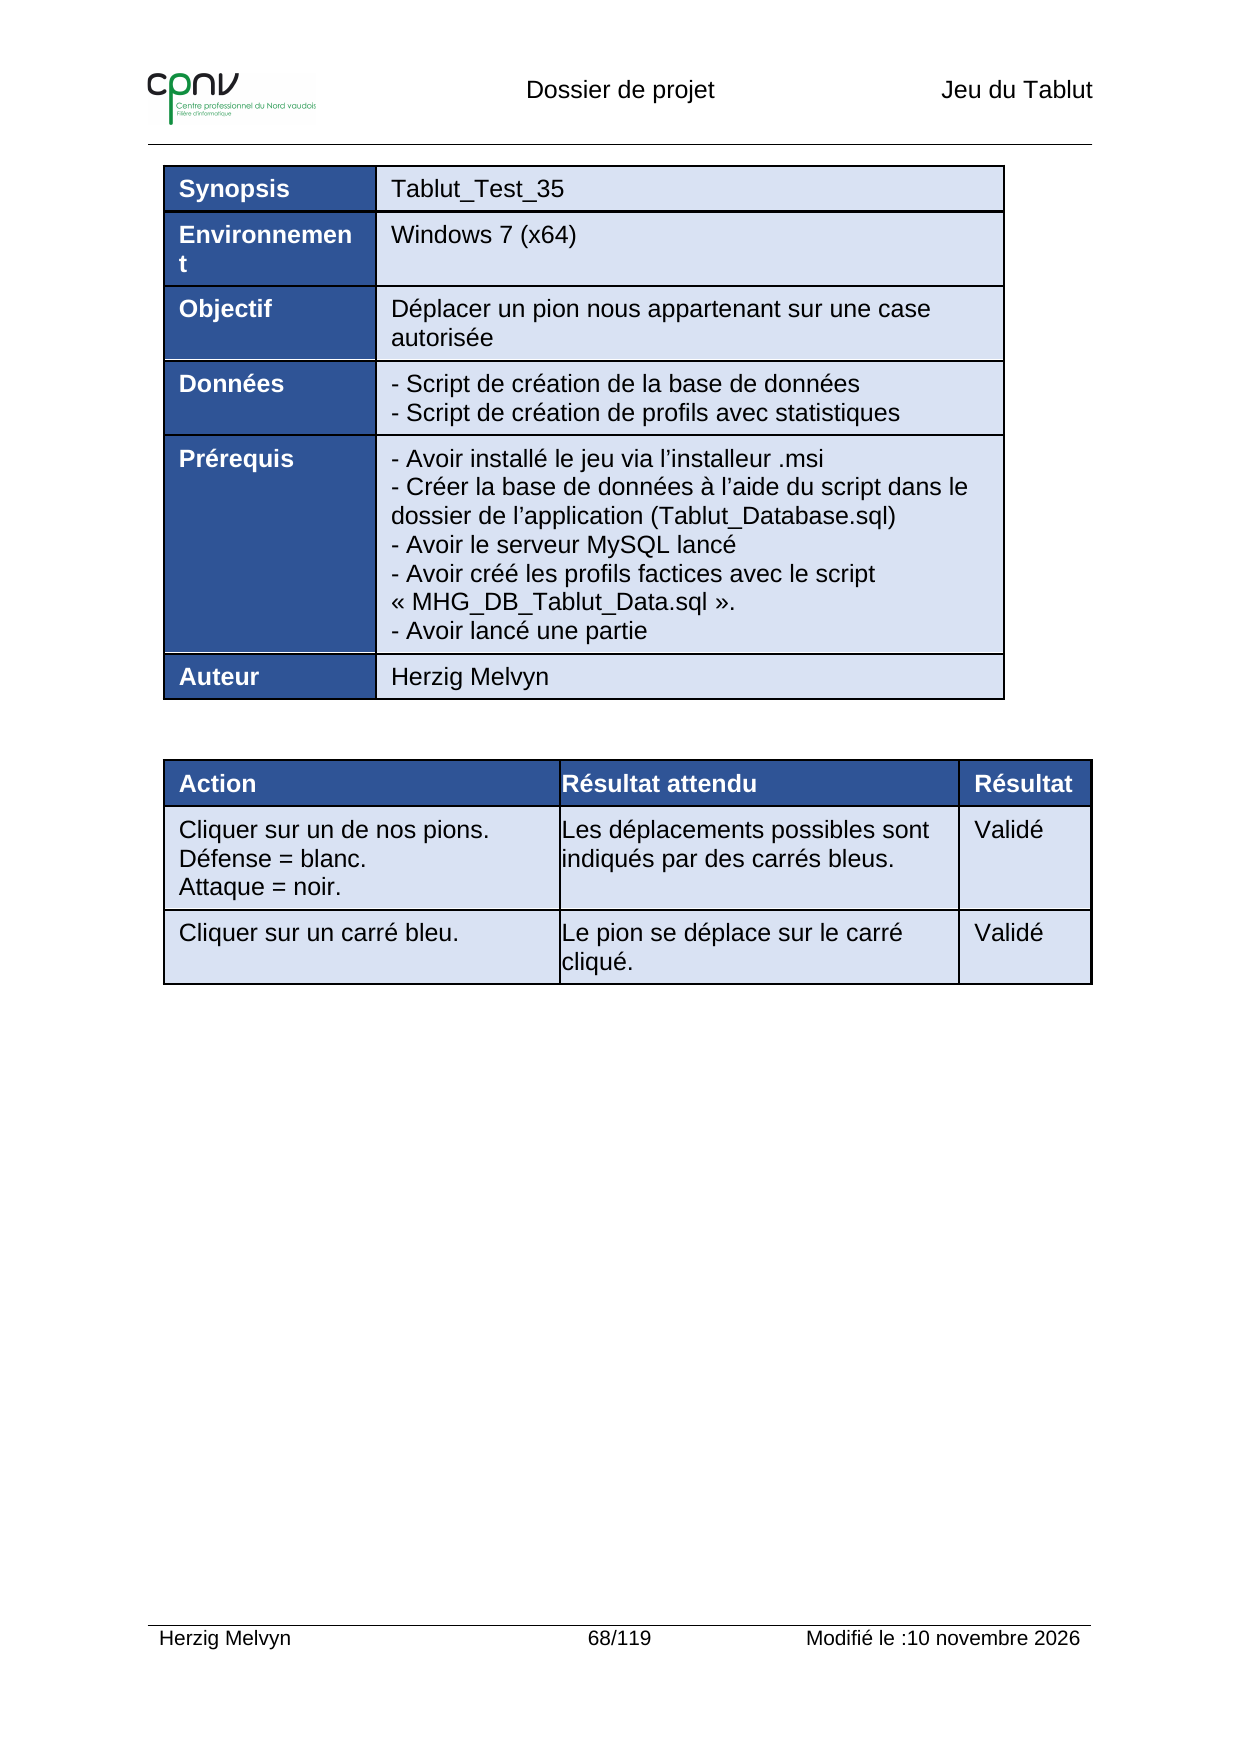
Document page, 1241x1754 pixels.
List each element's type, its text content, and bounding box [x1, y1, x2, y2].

table_cell Cliquer sur un de nos pions. Défense = blanc. Attaque = noir. [165, 807, 559, 908]
table_cell Validé [960, 911, 1090, 983]
table_cell Cliquer sur un carré bleu. [165, 911, 559, 983]
table_cell Environnement [165, 213, 375, 285]
table_cell Le pion se déplace sur le carré cliqué. [561, 911, 958, 983]
table_header Résultat [960, 761, 1090, 805]
table_cell Prérequis [165, 436, 375, 652]
table_cell Auteur [165, 655, 375, 698]
table_cell - Script de création de la base de données - Script de création de profils avec statistiques [377, 362, 1003, 434]
picture [147, 73, 316, 125]
table_header Tablut_Test_35 [377, 167, 1003, 210]
table_header Synopsis [165, 167, 375, 210]
table_cell Herzig Melvyn [377, 655, 1003, 698]
table_header Action [165, 761, 559, 805]
table_cell Les déplacements possibles sont indiqués par des carrés bleus. [561, 807, 958, 908]
table_cell Objectif [165, 287, 375, 359]
table_cell Windows 7 (x64) [377, 213, 1003, 285]
table_cell - Avoir installé le jeu via l’installeur .msi - Créer la base de données à l’aide du script dans le dossier de l’application (Tablut_Database.sql) - Avoir le serveur MySQL lancé - Avoir créé les profils factices avec le script « MHG_DB_Tablut_Data.sql ». - Avoir lancé une partie [377, 436, 1003, 652]
table_cell Déplacer un pion nous appartenant sur une case autorisée [377, 287, 1003, 359]
table_cell Validé [960, 807, 1090, 908]
table_header Résultat attendu [561, 761, 958, 805]
table_cell Données [165, 362, 375, 434]
